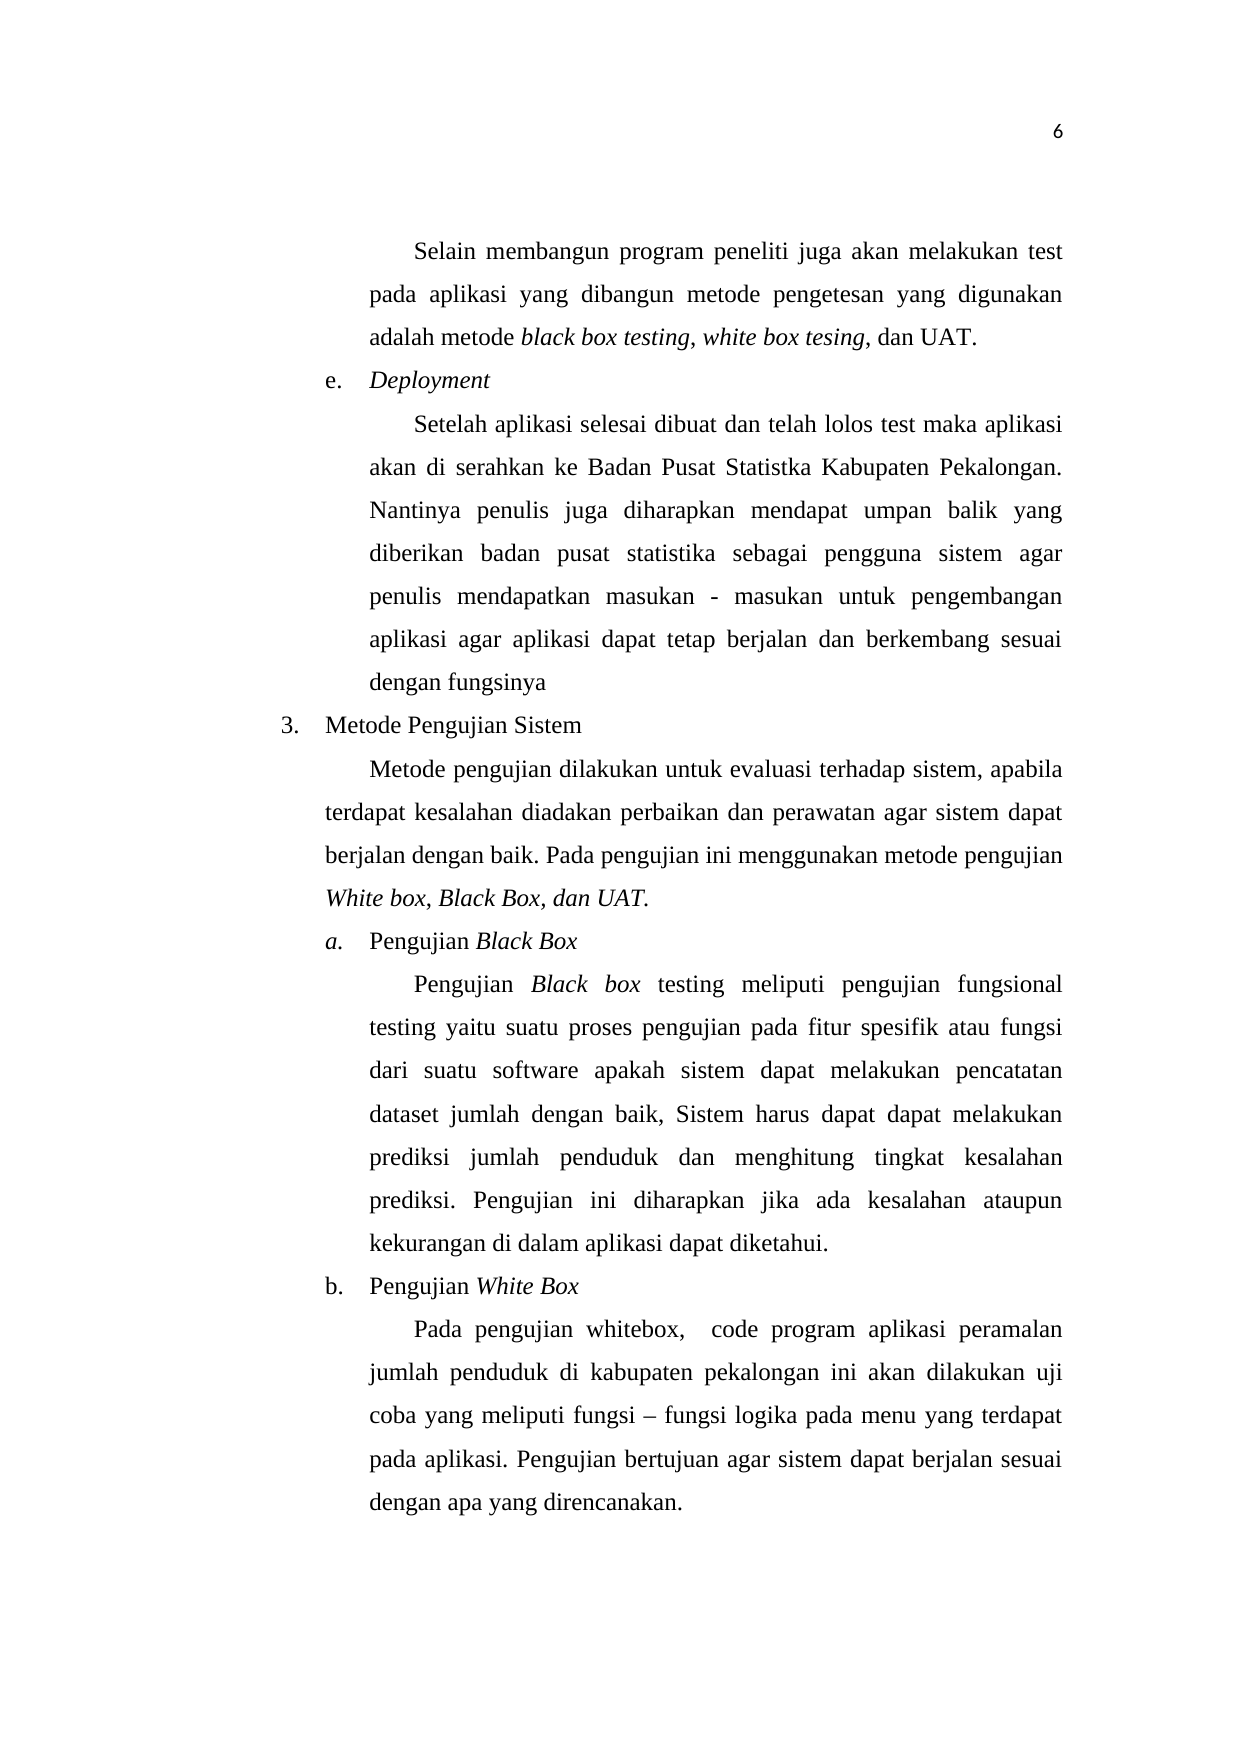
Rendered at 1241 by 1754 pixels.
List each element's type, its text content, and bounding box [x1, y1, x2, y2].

list Metode pengujian dilakukan untuk evaluasi terhadap sistem, apabila terdapat kesalahan diadakan perbaikan dan perawatan agar sistem dapat berjalan dengan baik. Pada pengujian ini menggunakan metode pengujian White box, Black Box, dan UAT. [325, 754, 1063, 912]
list Metode Pengujian Sistem [281, 711, 1063, 739]
list Selain membangun program peneliti juga akan melakukan test pada aplikasi yang dibangun metode pengetesan yang digunakan adalah metode black box testing, white box tesing, dan UAT. [369, 236, 1063, 351]
list Setelah aplikasi selesai dibuat dan telah lolos test maka aplikasi akan di serahkan ke Badan Pusat Statistka Kabupaten Pekalongan. Nantinya penulis juga diharapkan mendapat umpan balik yang diberikan badan pusat statistika sebagai pengguna sistem agar penulis mendapatkan masukan - masukan untuk pengembangan aplikasi agar aplikasi dapat tetap berjalan dan berkembang sesuai dengan fungsinya [369, 409, 1063, 696]
list Pada pengujian whitebox, code program aplikasi peramalan jumlah penduduk di kabupaten pekalongan ini akan dilakukan uji coba yang meliputi fungsi – fungsi logika pada menu yang terdapat pada aplikasi. Pengujian bertujuan agar sistem dapat berjalan sesuai dengan apa yang direncanakan. [369, 1314, 1063, 1516]
list Pengujian Black Box [325, 926, 1063, 955]
list Pengujian Black box testing meliputi pengujian fungsional testing yaitu suatu proses pengujian pada fitur spesifik atau fungsi dari suatu software apakah sistem dapat melakukan pencatatan dataset jumlah dengan baik, Sistem harus dapat dapat melakukan prediksi jumlah penduduk dan menghitung tingkat kesalahan prediksi. Pengujian ini diharapkan jika ada kesalahan ataupun kekurangan di dalam aplikasi dapat diketahui. [369, 969, 1063, 1257]
list Pengujian White Box [325, 1271, 1063, 1300]
list Deployment [325, 366, 1063, 394]
